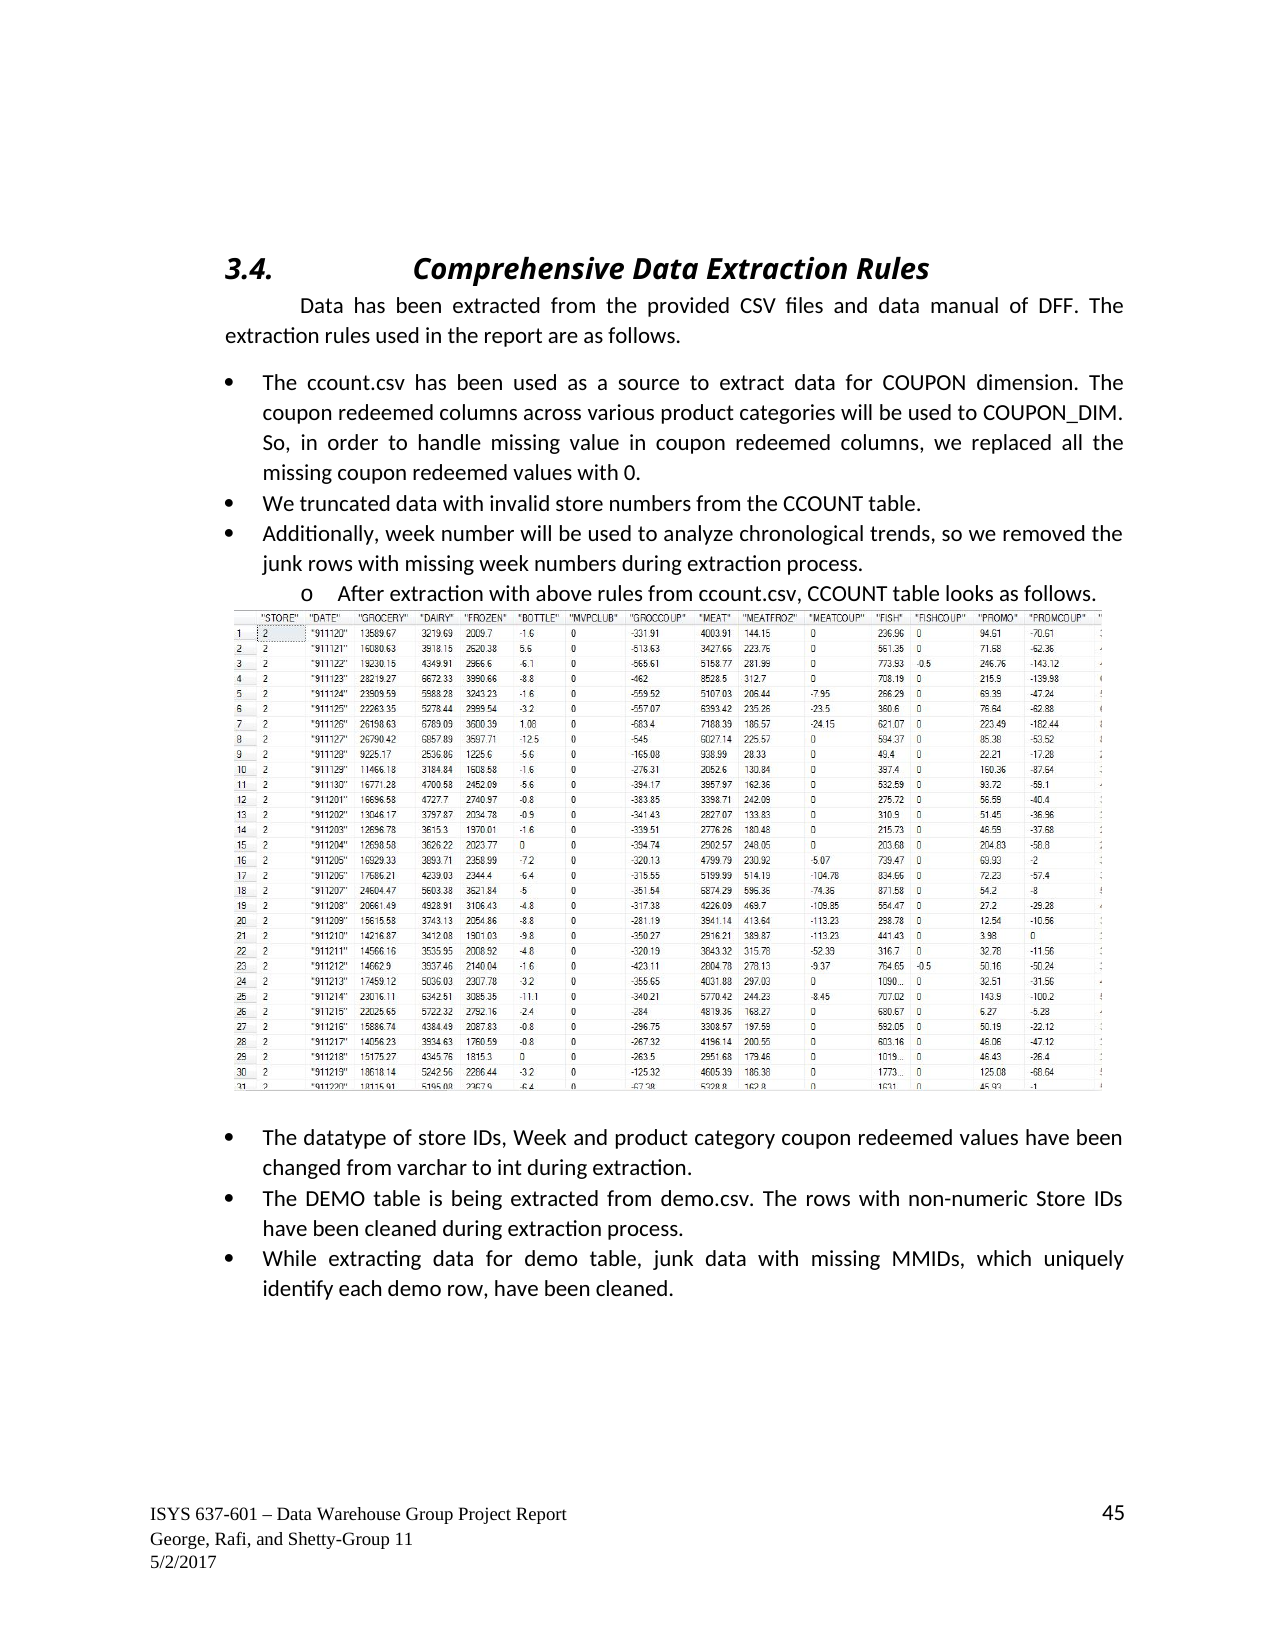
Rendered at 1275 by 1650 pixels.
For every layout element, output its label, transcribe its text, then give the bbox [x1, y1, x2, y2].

list After extraction with above rules from ccount.csv, CCOUNT table looks as follows. [300, 579, 1125, 608]
list We truncated data with invalid store numbers from the CCOUNT table. [225, 489, 1125, 517]
list The ccount.csv has been used as a source to extract data for COUPON dimension. The coupon redeemed columns across various product categories will be used to COUPON_DIM. So, in order to handle missing value in coupon redeemed columns, we replaced all the missing coupon redeemed values with 0. [225, 368, 1125, 486]
list While extracting data for demo table, junk data with missing MMIDs, which uniquely identify each demo row, have been cleaned. [225, 1244, 1125, 1302]
text Data has been extracted from the provided CSV files and data manual of DFF. The extraction rules used in the report are as follows. [225, 291, 1125, 349]
subtitle Comprehensive Data Extraction Rules [225, 248, 1125, 288]
picture [234, 610, 1102, 1091]
list Additionally, week number will be used to analyze chronological trends, so we removed the junk rows with missing week numbers during extraction process. [225, 519, 1125, 577]
list The datatype of store IDs, Week and product category coupon redeemed values have been changed from varchar to int during extraction. [225, 1123, 1125, 1181]
list The DEMO table is being extracted from demo.csv. The rows with non-numeric Store IDs have been cleaned during extraction process. [225, 1184, 1125, 1242]
